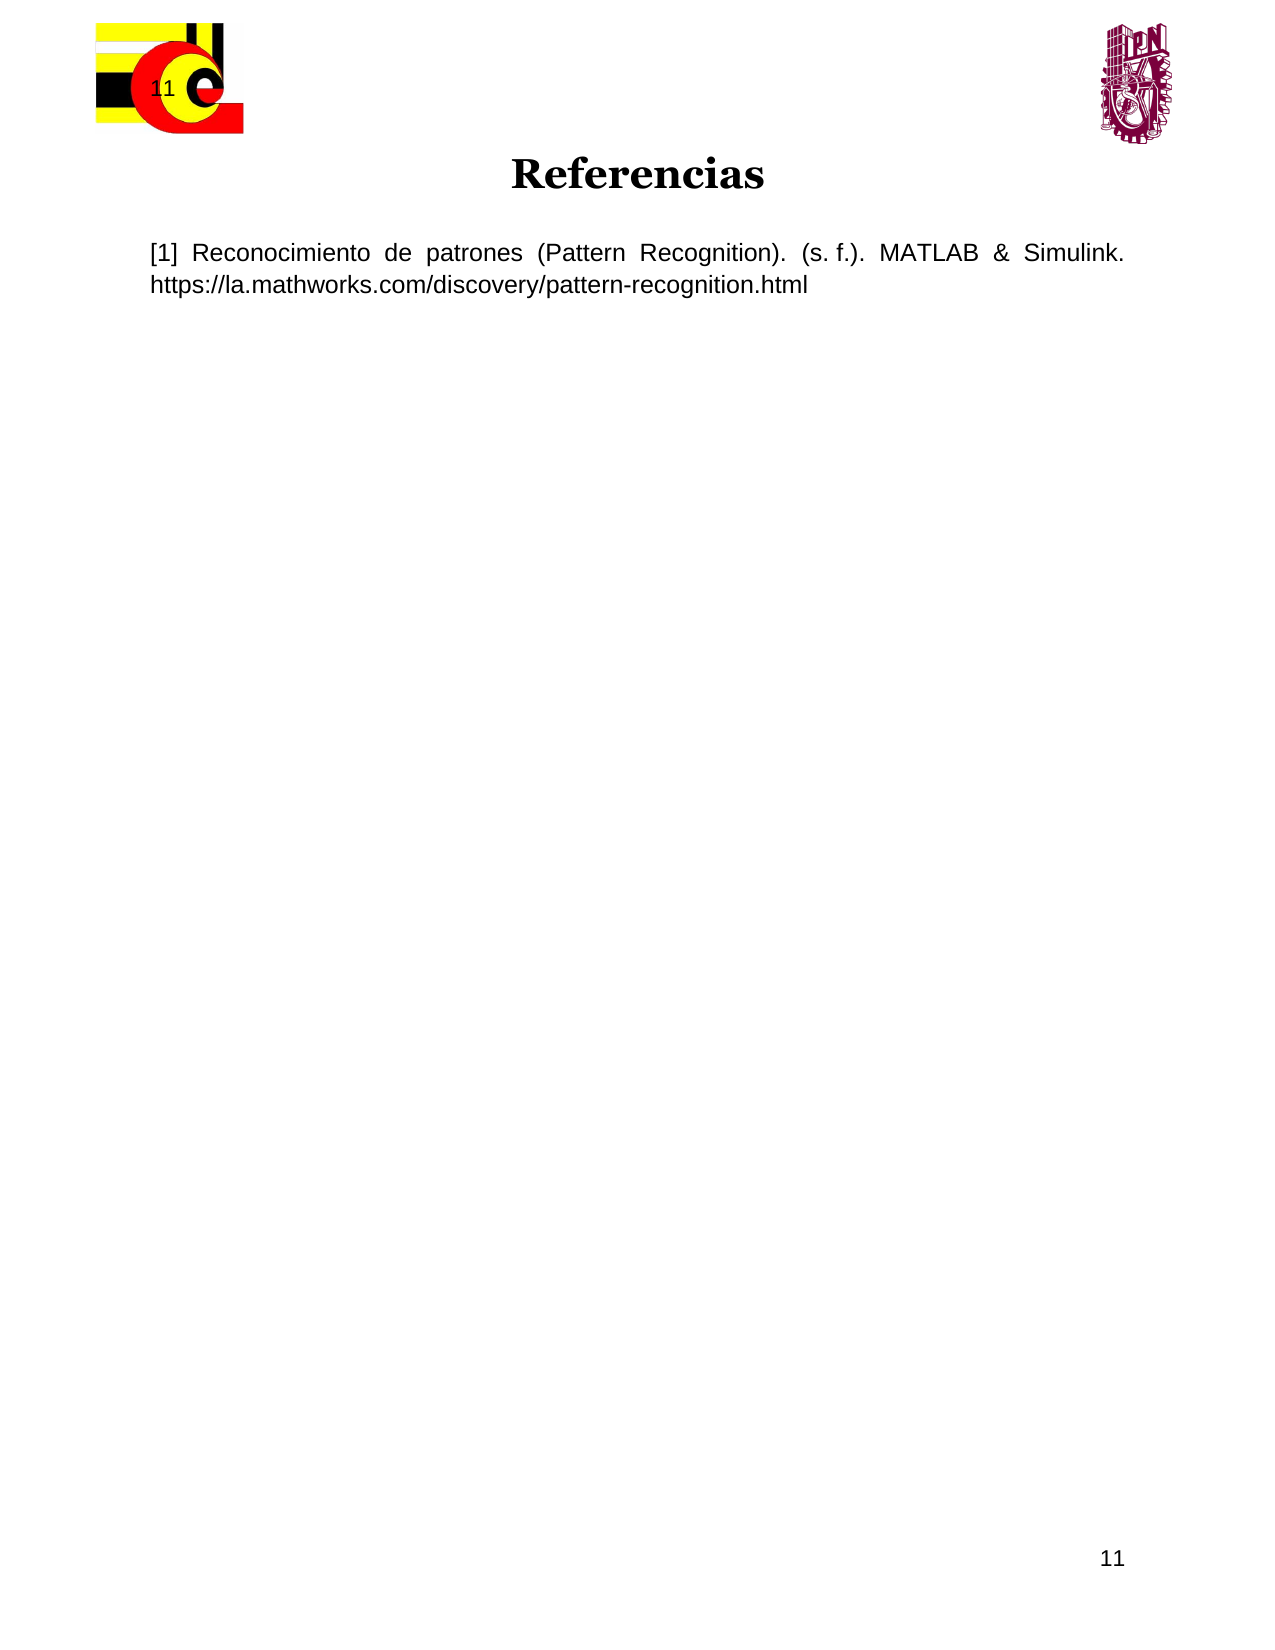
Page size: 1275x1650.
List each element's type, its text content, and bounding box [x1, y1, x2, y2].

picture [1100, 23, 1172, 144]
picture [95, 23, 244, 134]
text [1] Reconocimiento de patrones (Pattern Recognition). (s. f.). MATLAB & Simulink. https://la.mathworks.com/discovery/pattern-recognition.html [150, 237, 1125, 299]
text Referencias [150, 150, 1125, 197]
